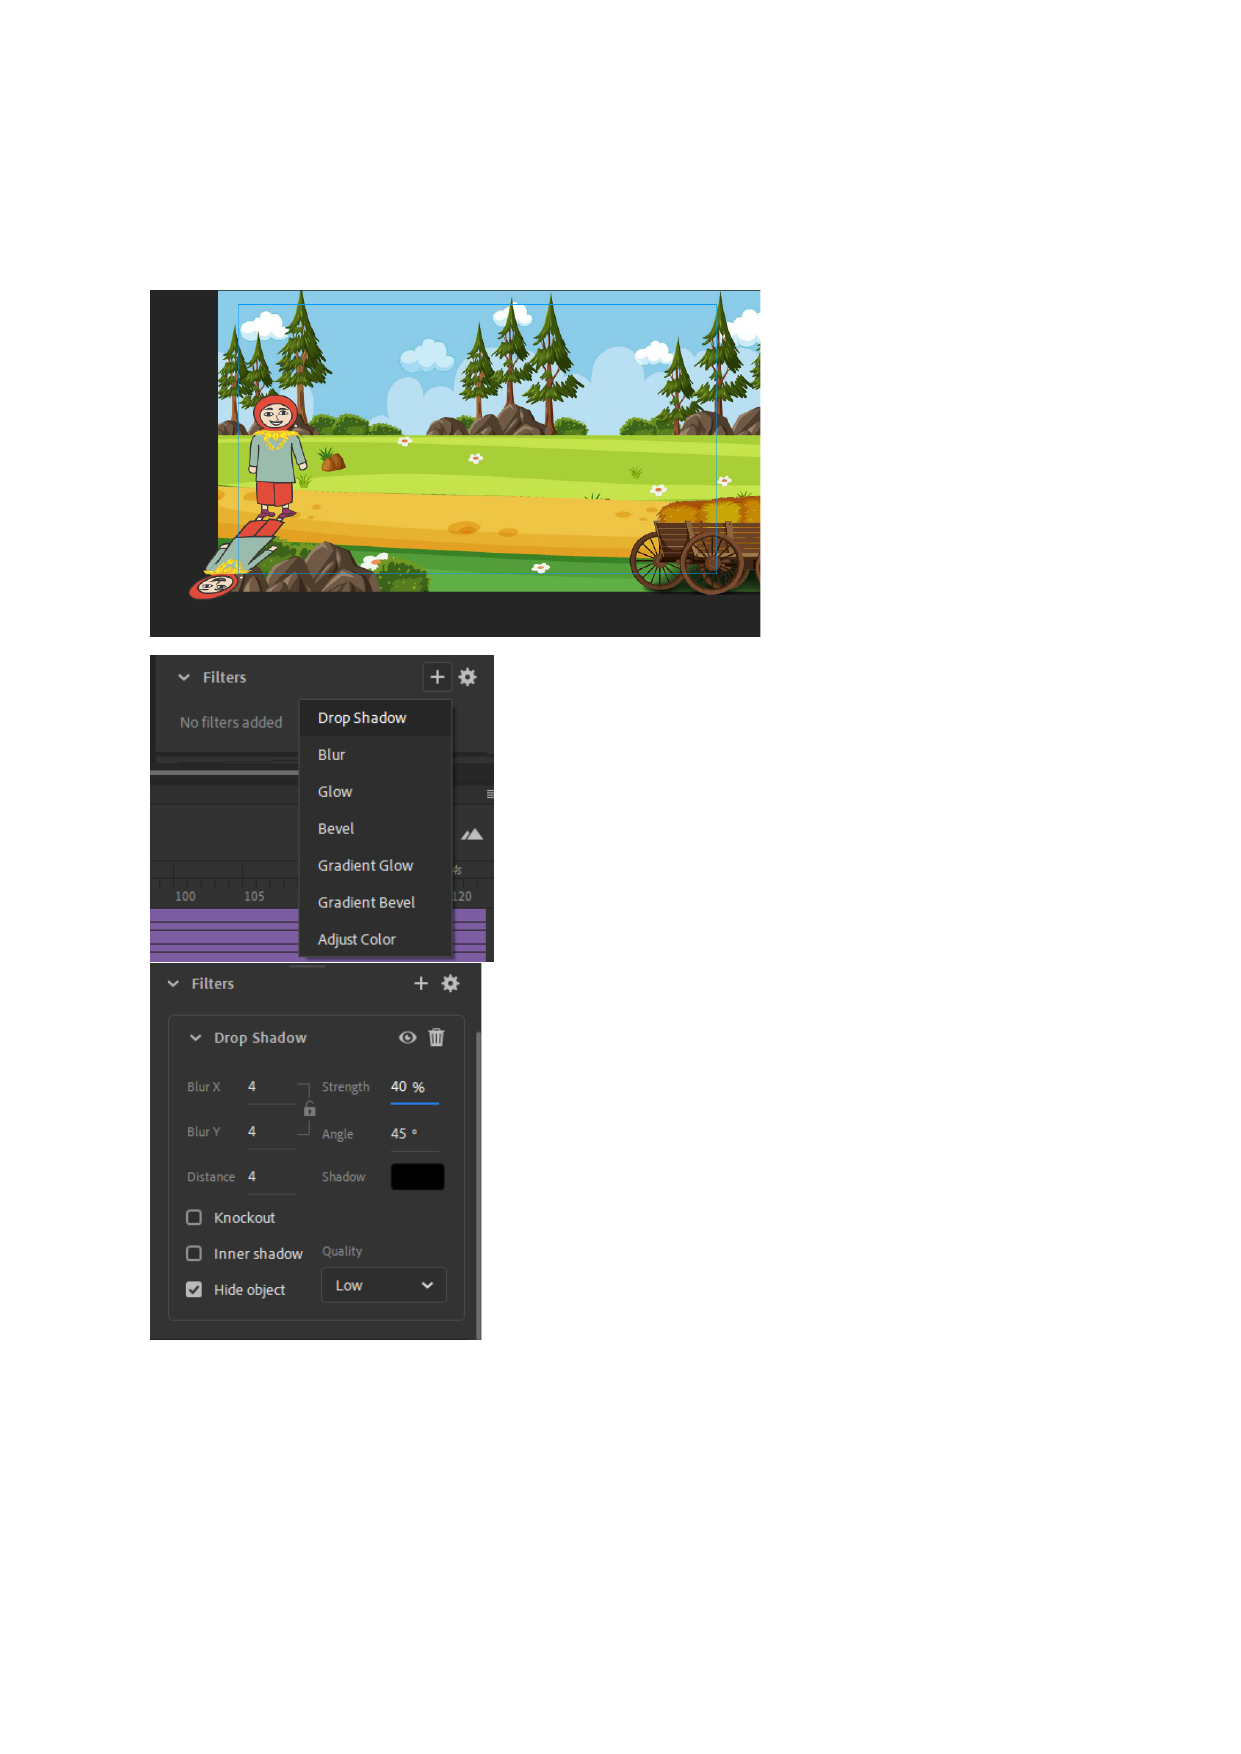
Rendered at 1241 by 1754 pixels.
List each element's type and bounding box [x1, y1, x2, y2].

picture [150, 655, 494, 962]
picture [150, 290, 761, 637]
picture [150, 963, 482, 1340]
